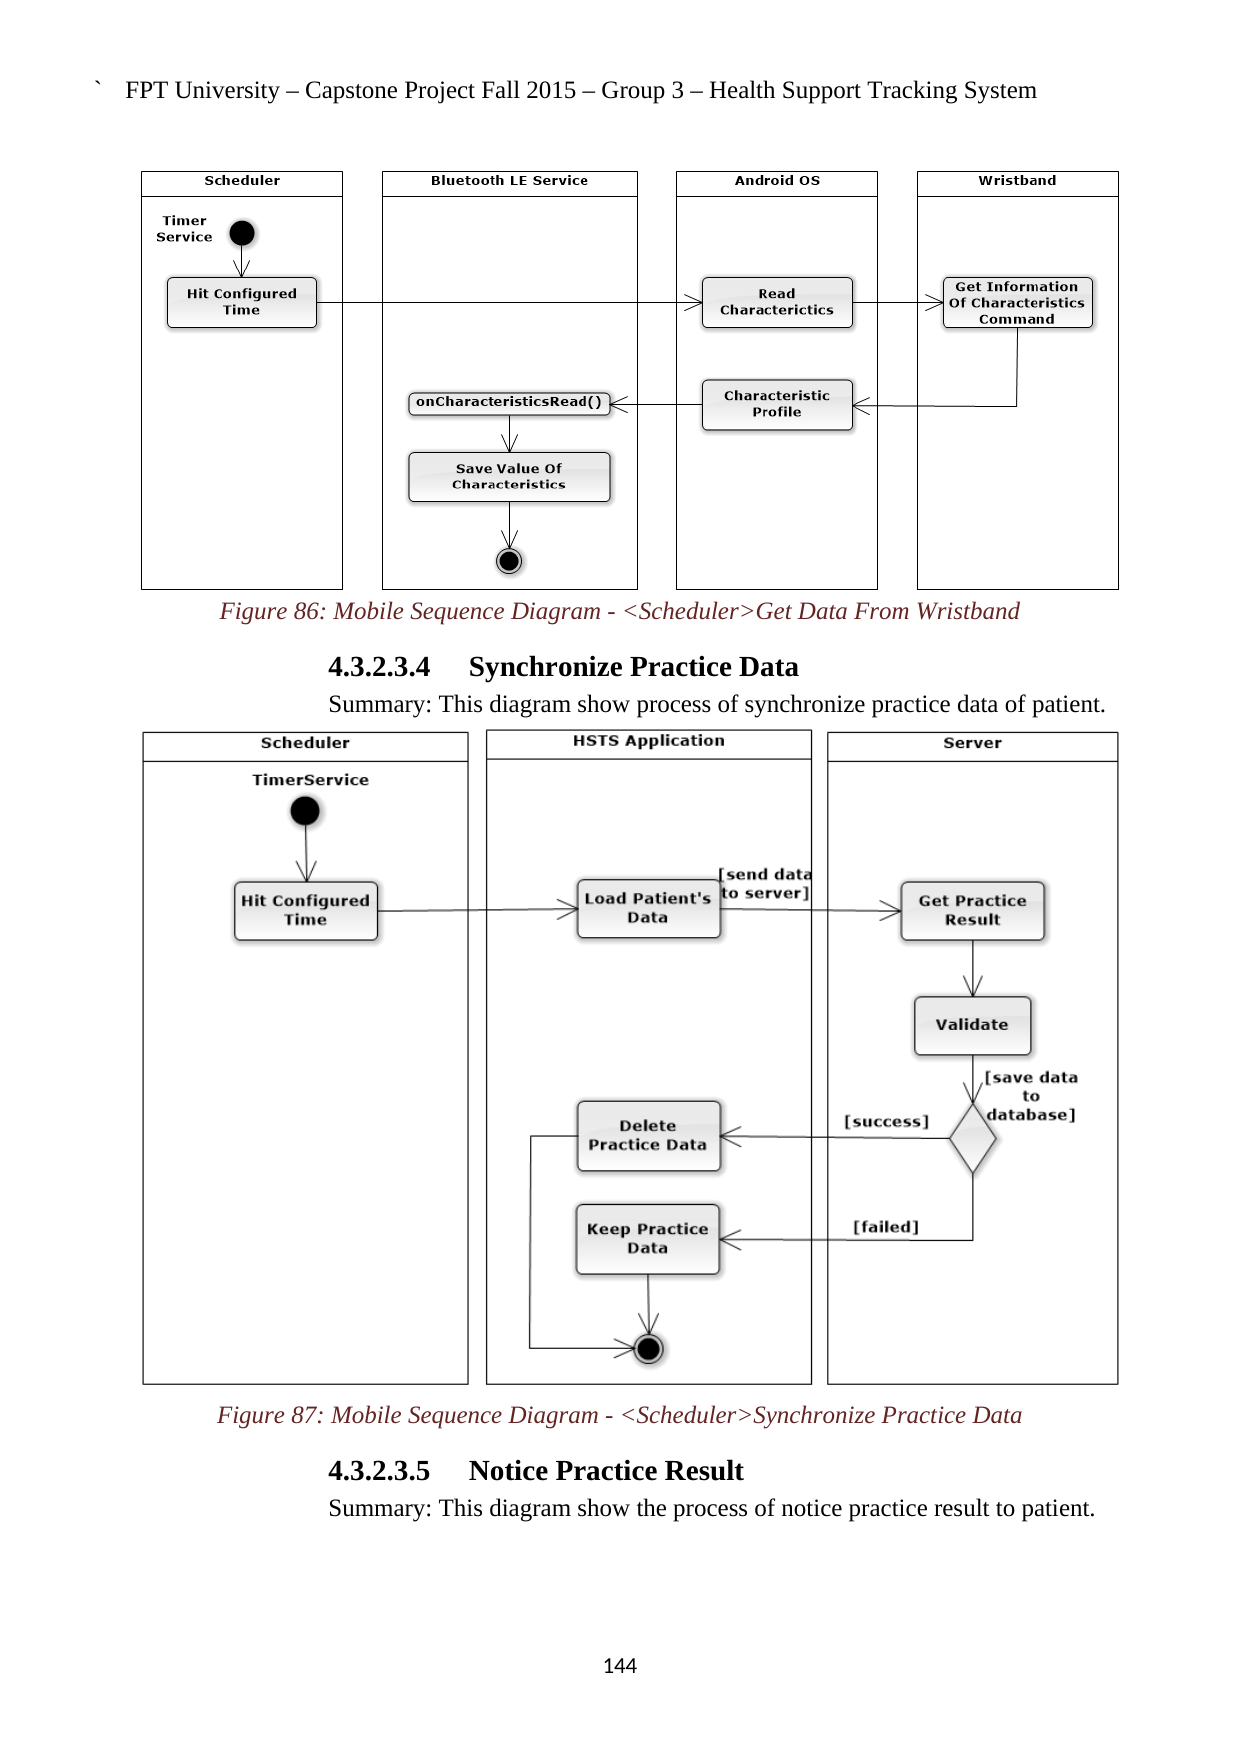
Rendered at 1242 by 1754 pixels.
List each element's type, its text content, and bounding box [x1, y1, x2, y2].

subtitle Notice Practice Result [328, 1453, 1146, 1487]
text Figure 86: Mobile Sequence Diagram - <Scheduler>Get Data From Wristband [94, 596, 1146, 624]
picture [131, 162, 1127, 596]
text Figure 87: Mobile Sequence Diagram - <Scheduler>Synchronize Practice Data [94, 1400, 1146, 1428]
picture [131, 718, 1129, 1400]
subtitle Synchronize Practice Data [328, 649, 1146, 683]
text Summary: This diagram show process of synchronize practice data of patient. [328, 689, 1146, 718]
text Summary: This diagram show the process of notice practice result to patient. [328, 1493, 1146, 1522]
